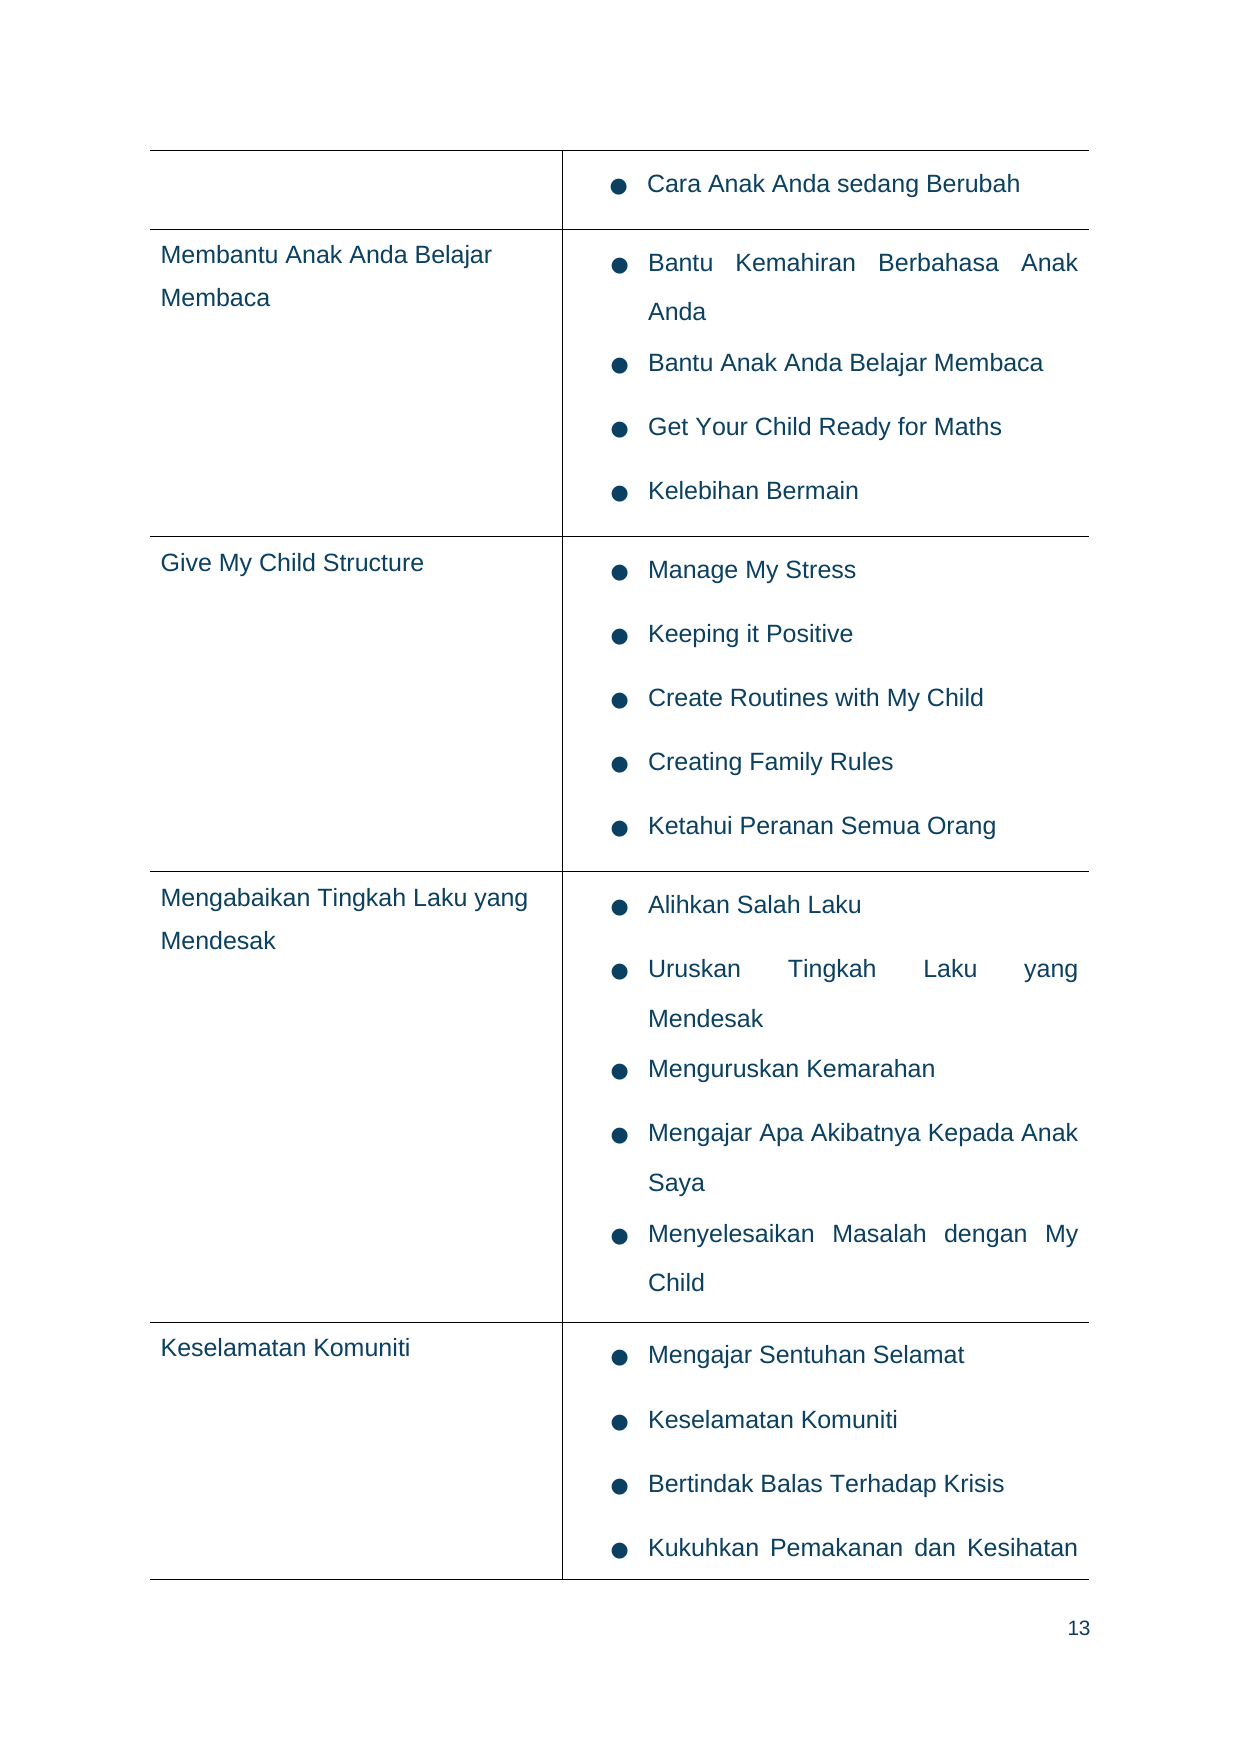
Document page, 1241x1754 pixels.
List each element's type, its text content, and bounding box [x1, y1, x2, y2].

table_cell Give My Child Structure [150, 537, 562, 871]
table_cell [563, 151, 1089, 229]
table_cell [150, 1323, 562, 1578]
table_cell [150, 151, 562, 229]
table_cell Bantu Kemahiran Berbahasa Anak Anda Bantu Anak Anda Belajar Membaca Get Your Child Ready for Maths Kelebihan Bermain [563, 230, 1089, 536]
table_cell Manage My Stress Keeping it Positive Create Routines with My Child Creating Family Rules Ketahui Peranan Semua Orang [563, 537, 1089, 871]
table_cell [563, 1323, 1089, 1578]
table_cell Alihkan Salah Laku Uruskan Tingkah Laku yang Mendesak Menguruskan Kemarahan Mengajar Apa Akibatnya Kepada Anak Saya Menyelesaikan Masalah dengan My Child [563, 872, 1089, 1322]
table_cell Mengabaikan Tingkah Laku yang Mendesak [150, 872, 562, 1322]
table_cell Membantu Anak Anda Belajar Membaca [150, 230, 562, 536]
